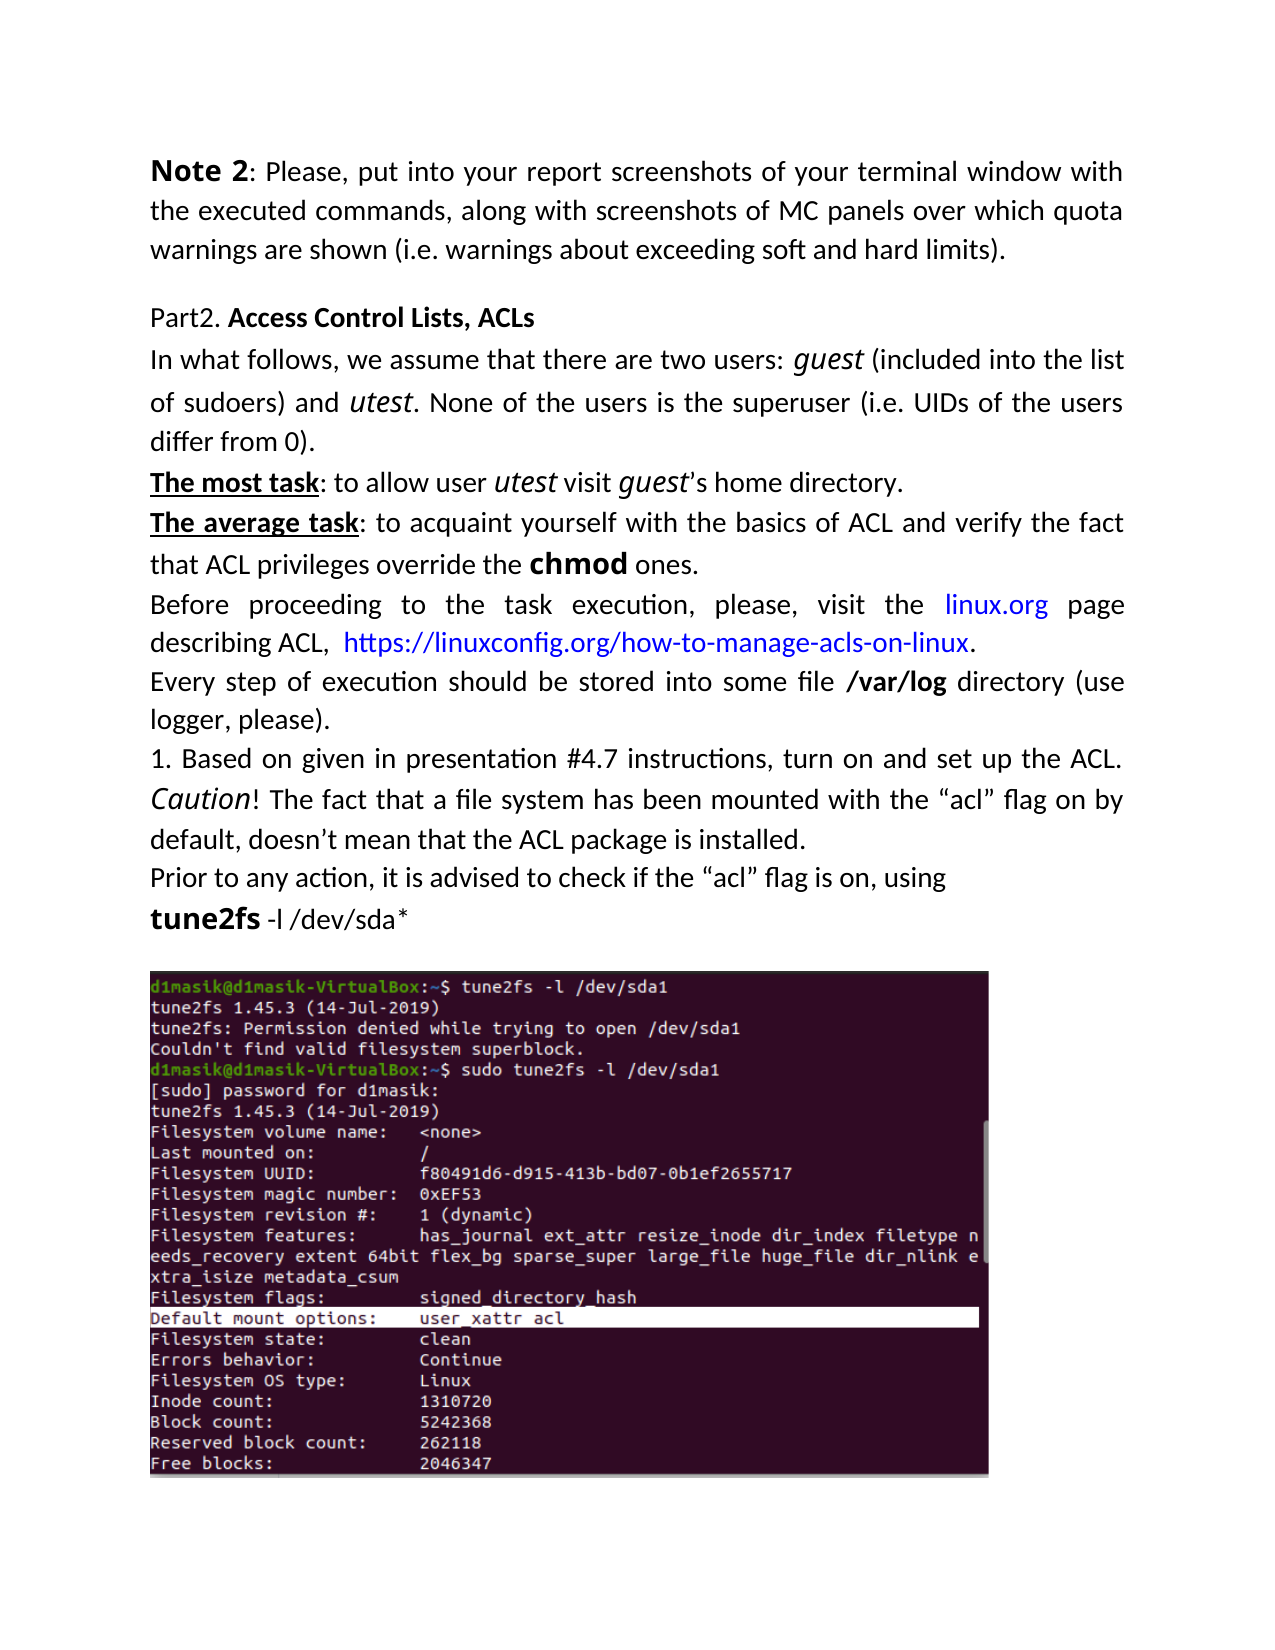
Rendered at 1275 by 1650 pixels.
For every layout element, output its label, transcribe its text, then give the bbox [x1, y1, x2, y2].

text tune2fs -l /dev/sda* [150, 898, 1125, 938]
text Before proceeding to the task execution, please, visit the linux.org page describing ACL, https://linuxconfig.org/how-to-manage-acls-on-linux. [150, 586, 1125, 660]
text Every step of execution should be stored into some file /var/log directory (use logger, please). [150, 663, 1125, 737]
text Part2. Access Control Lists, ACLs [150, 299, 1125, 335]
text In what follows, we assume that there are two users: guest (included into the list of sudoers) and utest. None of the users is the superuser (i.e. UIDs of the users differ from 0). [150, 338, 1125, 459]
text The most task: to allow user utest visit guest’s home directory. [150, 462, 1125, 501]
picture [150, 971, 989, 1478]
text Note 2: Please, put into your report screenshots of your terminal window with the executed commands, along with screenshots of MC panels over which quota warnings are shown (i.e. warnings about exceeding soft and hard limits). [150, 150, 1125, 267]
text The average task: to acquaint yourself with the basics of ACL and verify the fact that ACL privileges override the chmod ones. [150, 504, 1125, 583]
text 1. Based on given in presentation #4.7 instructions, turn on and set up the ACL. Caution! The fact that a file system has been mounted with the “acl” flag on by default, doesn’t mean that the ACL package is installed. [150, 740, 1125, 857]
text Prior to any action, it is advised to check if the “acl” flag is on, using [150, 859, 1125, 895]
